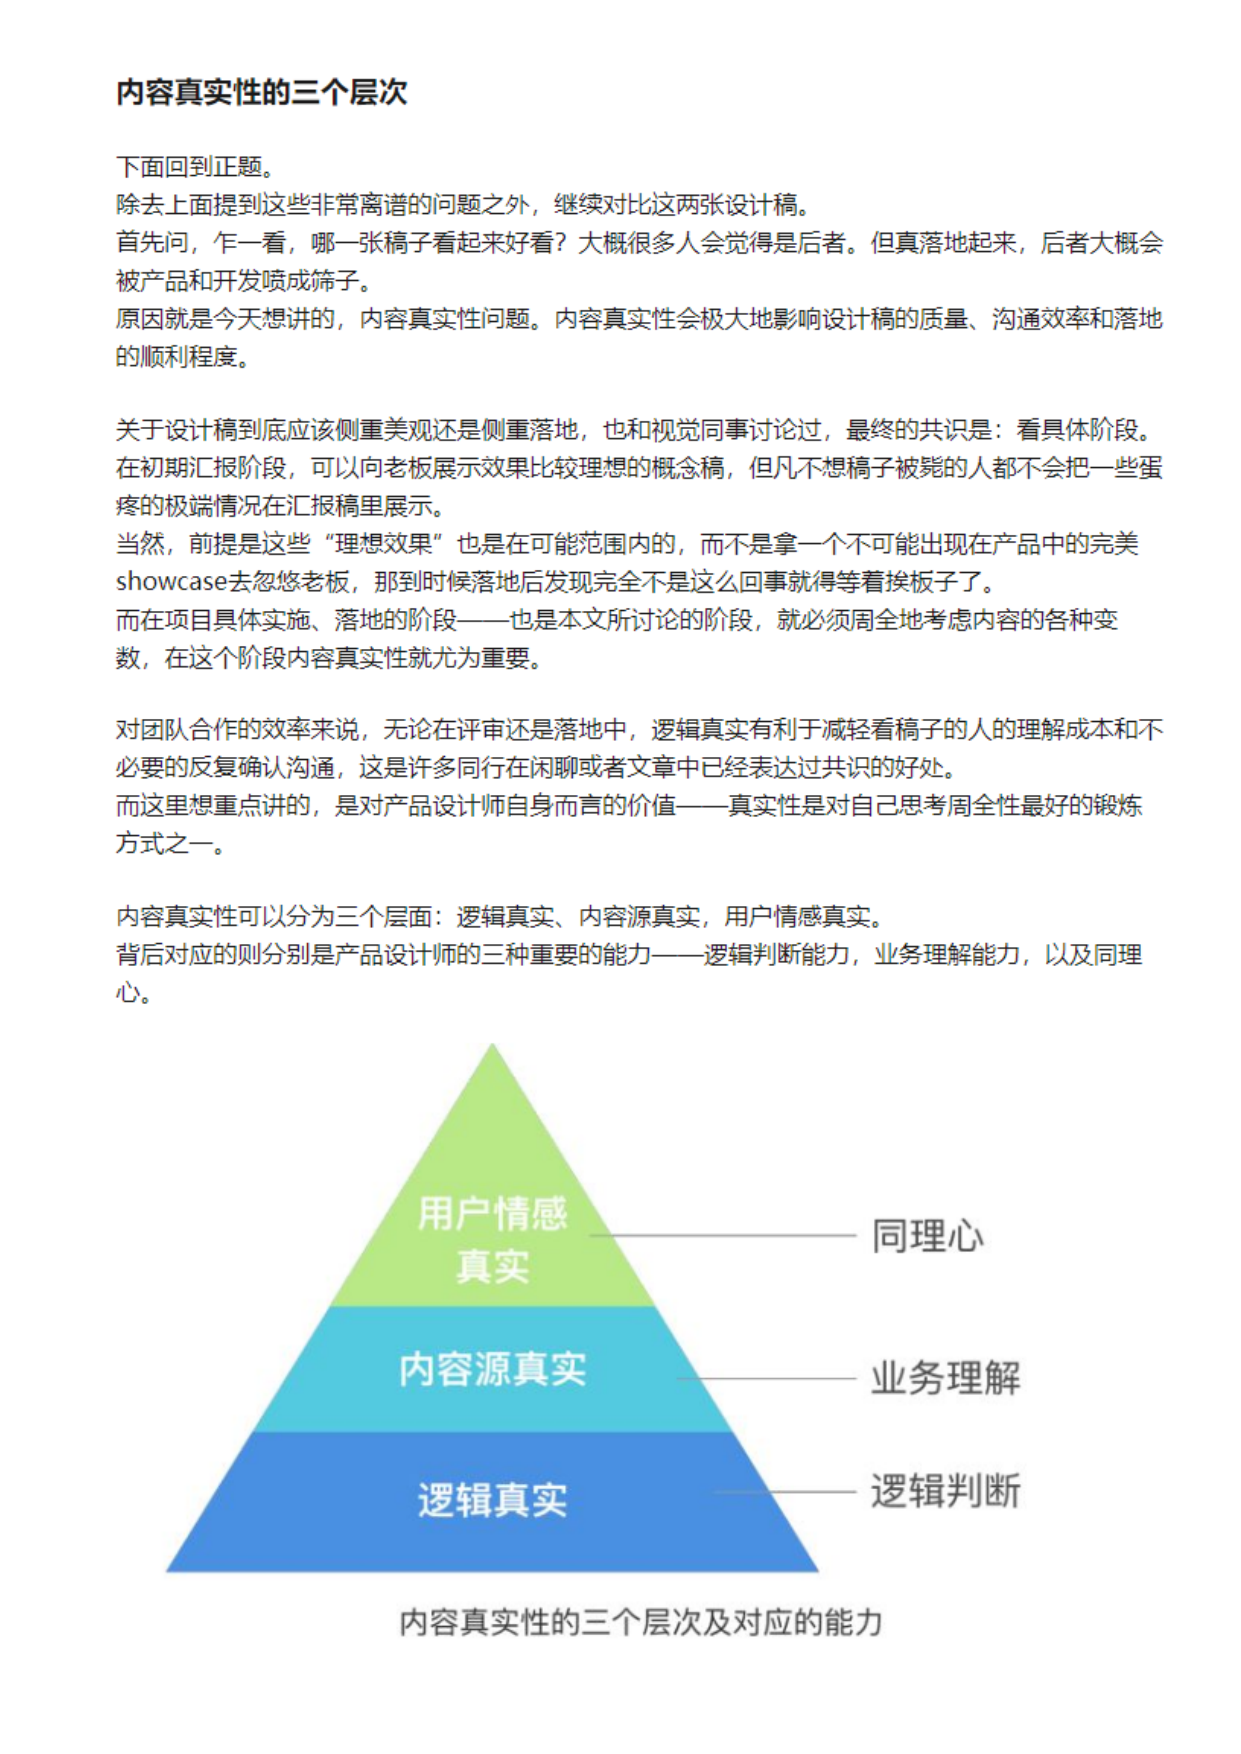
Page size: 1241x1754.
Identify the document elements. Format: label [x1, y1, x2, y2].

picture [59, 64, 1182, 1667]
